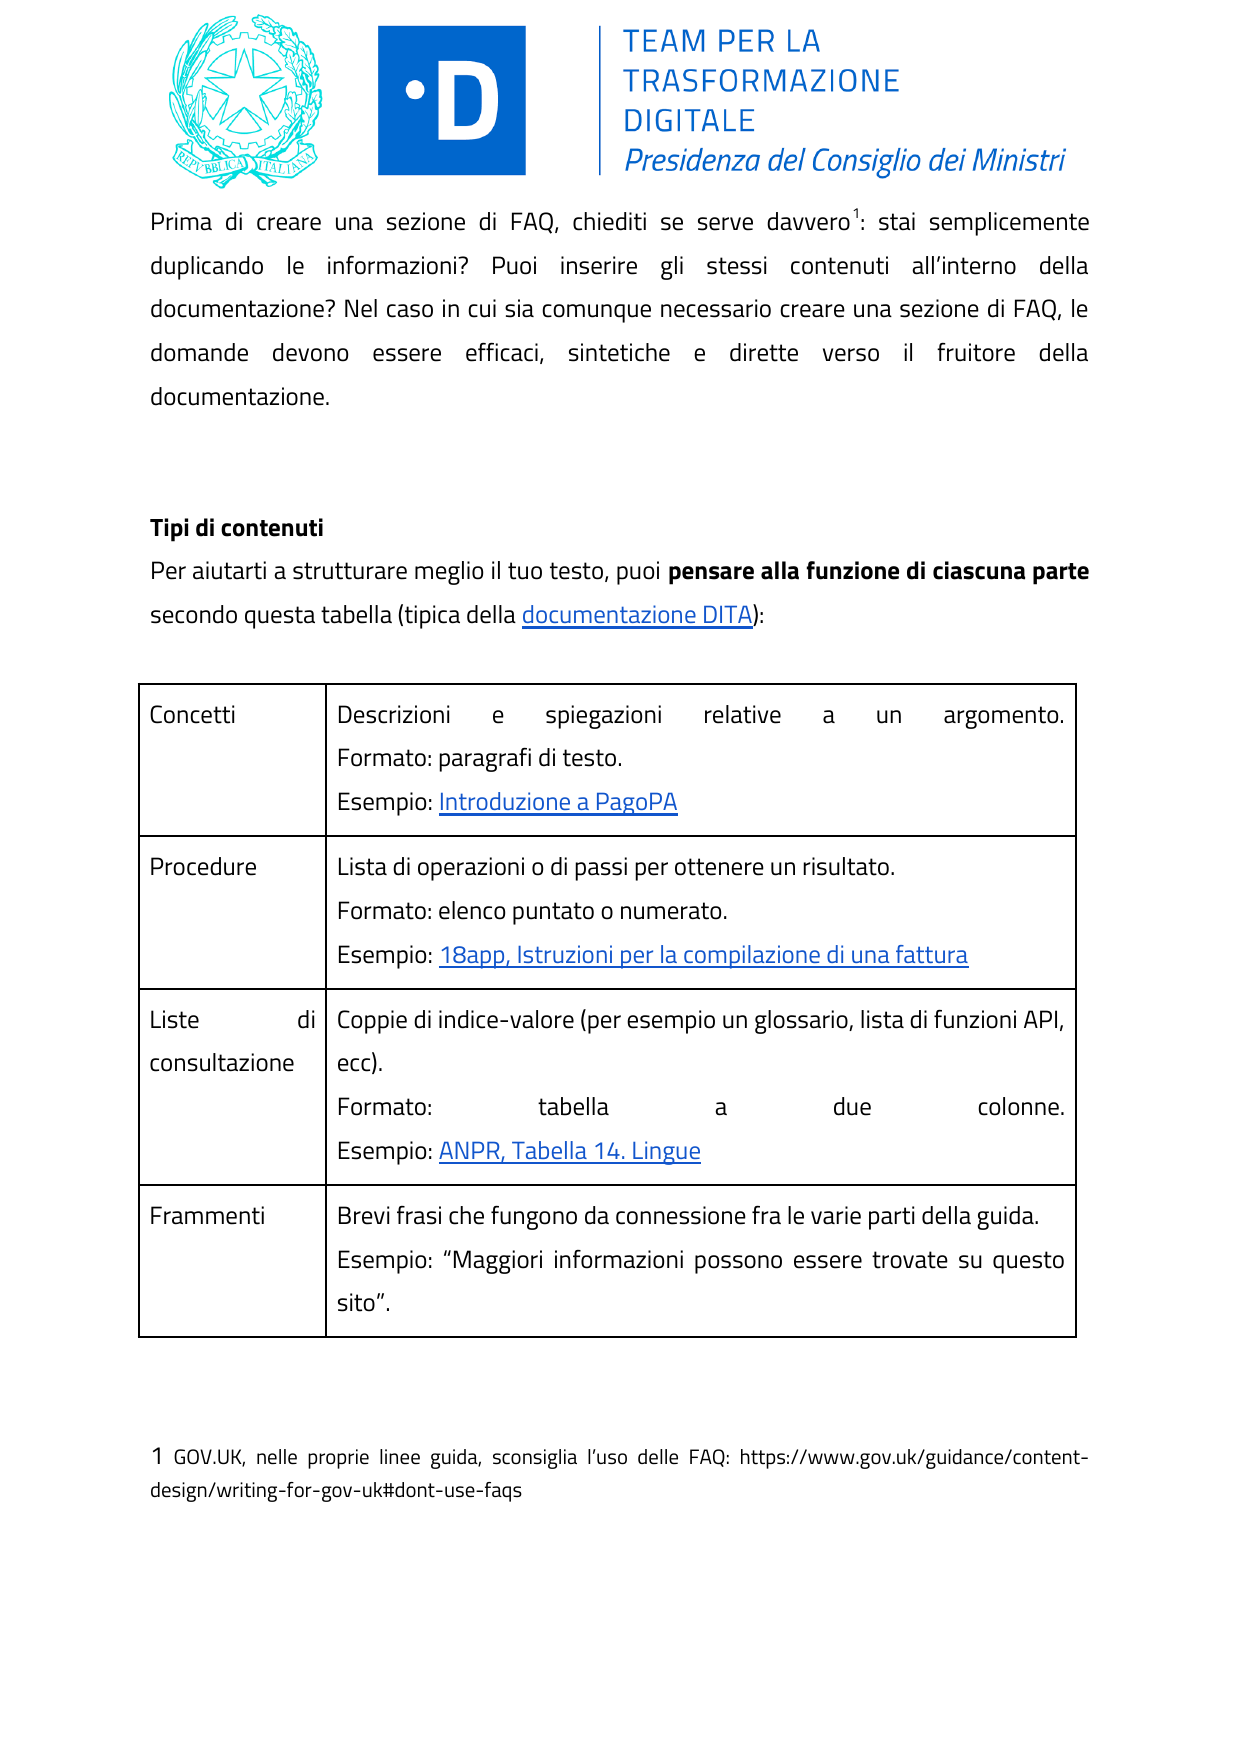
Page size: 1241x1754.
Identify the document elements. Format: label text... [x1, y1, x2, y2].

table_cell Frammenti [140, 1186, 325, 1336]
table_cell Liste di consultazione [140, 990, 325, 1183]
table_cell Coppie di indice-valore (per esempio un glossario, lista di funzioni API, ecc). Formato: tabella a due colonne. Esempio: ANPR, Tabella 14. Lingue [327, 990, 1075, 1183]
table_header Concetti [140, 685, 325, 835]
table_cell Lista di operazioni o di passi per ottenere un risultato. Formato: elenco puntato o numerato. Esempio: 18app, Istruzioni per la compilazione di una fattura [327, 837, 1075, 987]
text Tipi di contenuti [150, 508, 1090, 546]
text Prima di creare una sezione di FAQ, chiediti se serve davvero: stai semplicemente duplicando le informazioni? Puoi inserire gli stessi contenuti all’interno della documentazione? Nel caso in cui sia comunque necessario creare una sezione di FAQ, le domande devono essere efficaci, sintetiche e dirette verso il fruitore della documentazione. [150, 203, 1090, 415]
table_header Descrizioni e spiegazioni relative a un argomento. Formato: paragrafi di testo. Esempio: Introduzione a PagoPA [327, 685, 1075, 835]
text Per aiutarti a strutturare meglio il tuo testo, puoi pensare alla funzione di ciascuna parte secondo questa tabella (tipica della documentazione DITA): [150, 551, 1090, 633]
table_cell Procedure [140, 837, 325, 987]
table_cell Brevi frasi che fungono da connessione fra le varie parti della guida. Esempio: “Maggiori informazioni possono essere trovate su questo sito”. [327, 1186, 1075, 1336]
picture [150, 0, 1091, 203]
